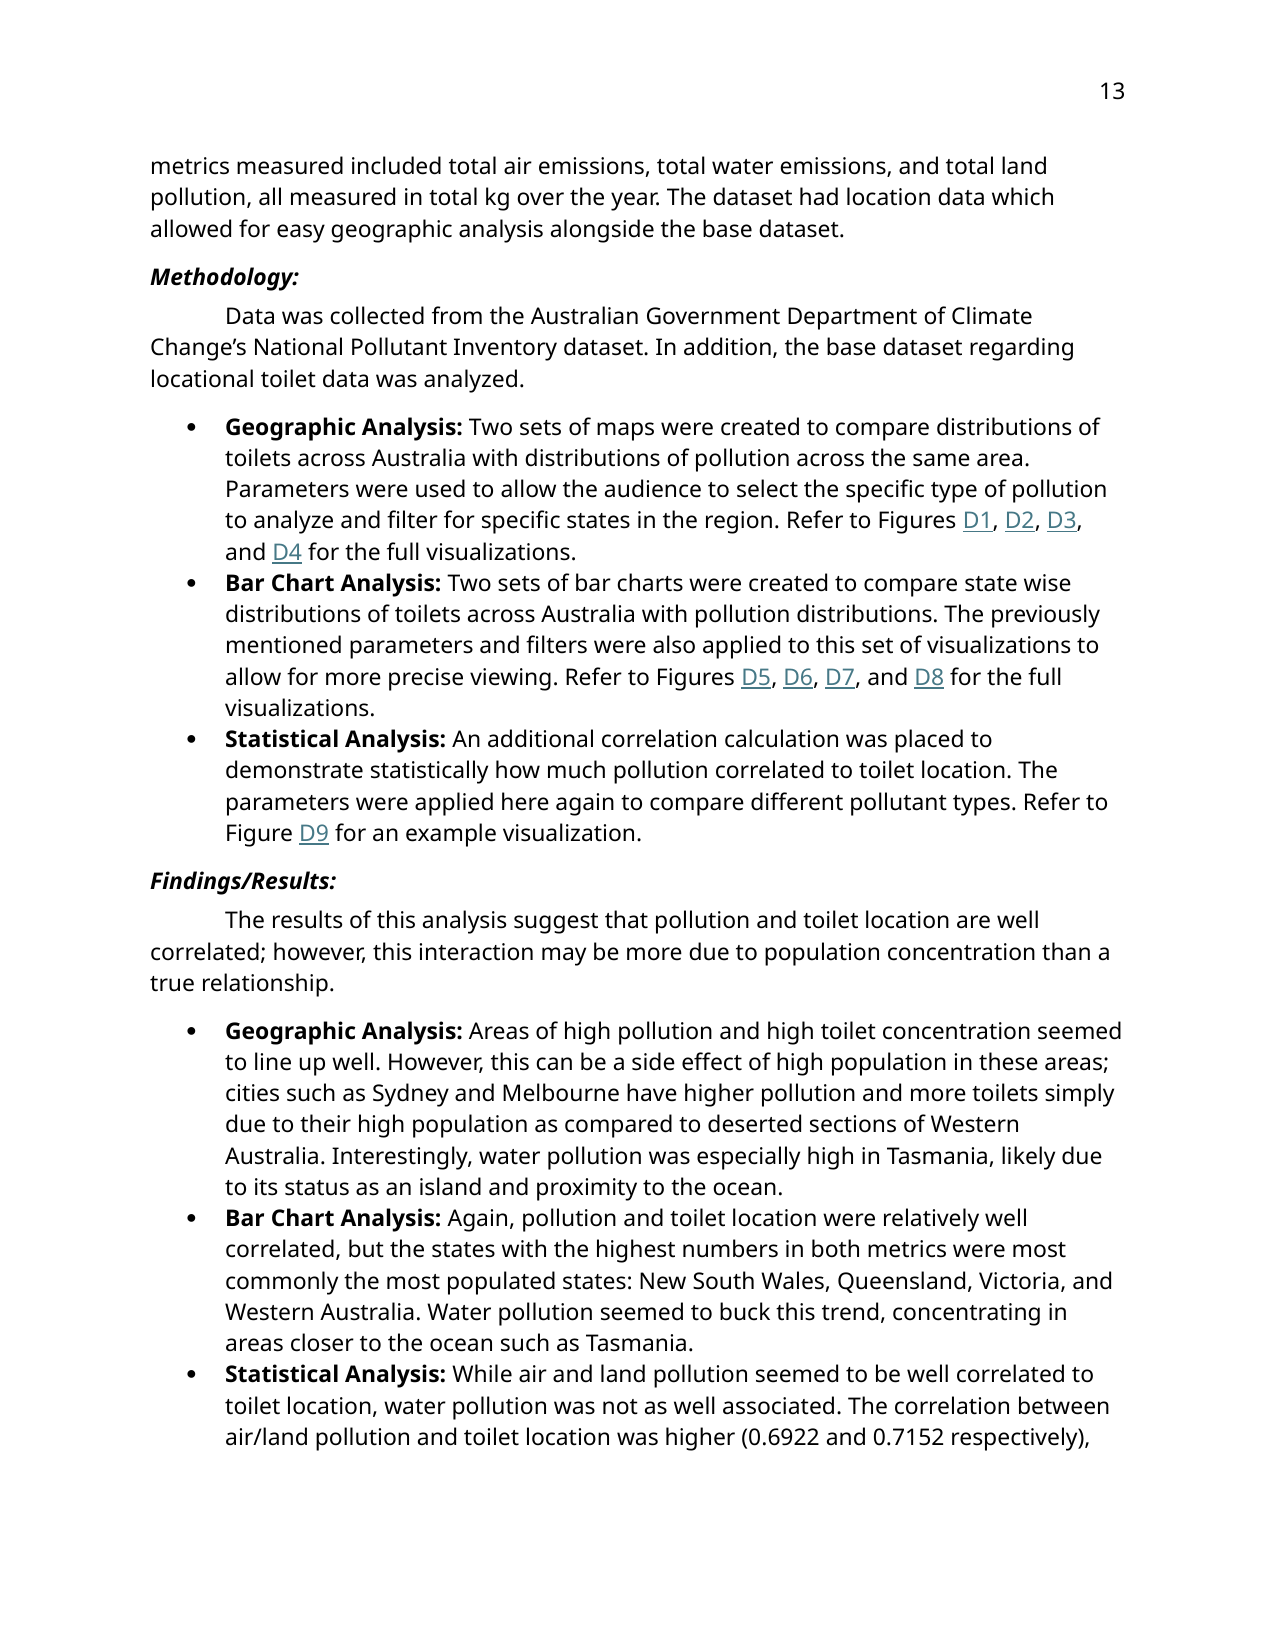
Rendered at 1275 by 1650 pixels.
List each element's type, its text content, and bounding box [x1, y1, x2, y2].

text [150, 150, 1125, 244]
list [187, 1358, 1125, 1452]
list Geographic Analysis: Areas of high pollution and high toilet concentration seemed to line up well. However, this can be a side effect of high population in these areas; cities such as Sydney and Melbourne have higher pollution and more toilets simply due to their high population as compared to deserted sections of Western Australia. Interestingly, water pollution was especially high in Tasmania, likely due to its status as an island and proximity to the ocean. [187, 1014, 1125, 1202]
text The results of this analysis suggest that pollution and toilet location are well correlated; however, this interaction may be more due to population concentration than a true relationship. [150, 904, 1125, 998]
list Geographic Analysis: Two sets of maps were created to compare distributions of toilets across Australia with distributions of pollution across the same area. Parameters were used to allow the audience to select the specific type of pollution to analyze and filter for specific states in the region. Refer to Figures D1, D2, D3, and D4 for the full visualizations. [187, 410, 1125, 567]
text Data was collected from the Australian Government Department of Climate Change’s National Pollutant Inventory dataset. In addition, the base dataset regarding locational toilet data was analyzed. [150, 300, 1125, 394]
subtitle Findings/Results: [150, 864, 1125, 896]
list Bar Chart Analysis: Again, pollution and toilet location were relatively well correlated, but the states with the highest numbers in both metrics were most commonly the most populated states: New South Wales, Queensland, Victoria, and Western Australia. Water pollution seemed to buck this trend, concentrating in areas closer to the ocean such as Tasmania. [187, 1202, 1125, 1358]
subtitle Methodology: [150, 260, 1125, 292]
list Bar Chart Analysis: Two sets of bar charts were created to compare state wise distributions of toilets across Australia with pollution distributions. The previously mentioned parameters and filters were also applied to this set of visualizations to allow for more precise viewing. Refer to Figures D5, D6, D7, and D8 for the full visualizations. [187, 567, 1125, 723]
list Statistical Analysis: An additional correlation calculation was placed to demonstrate statistically how much pollution correlated to toilet location. The parameters were applied here again to compare different pollutant types. Refer to Figure D9 for an example visualization. [187, 723, 1125, 848]
